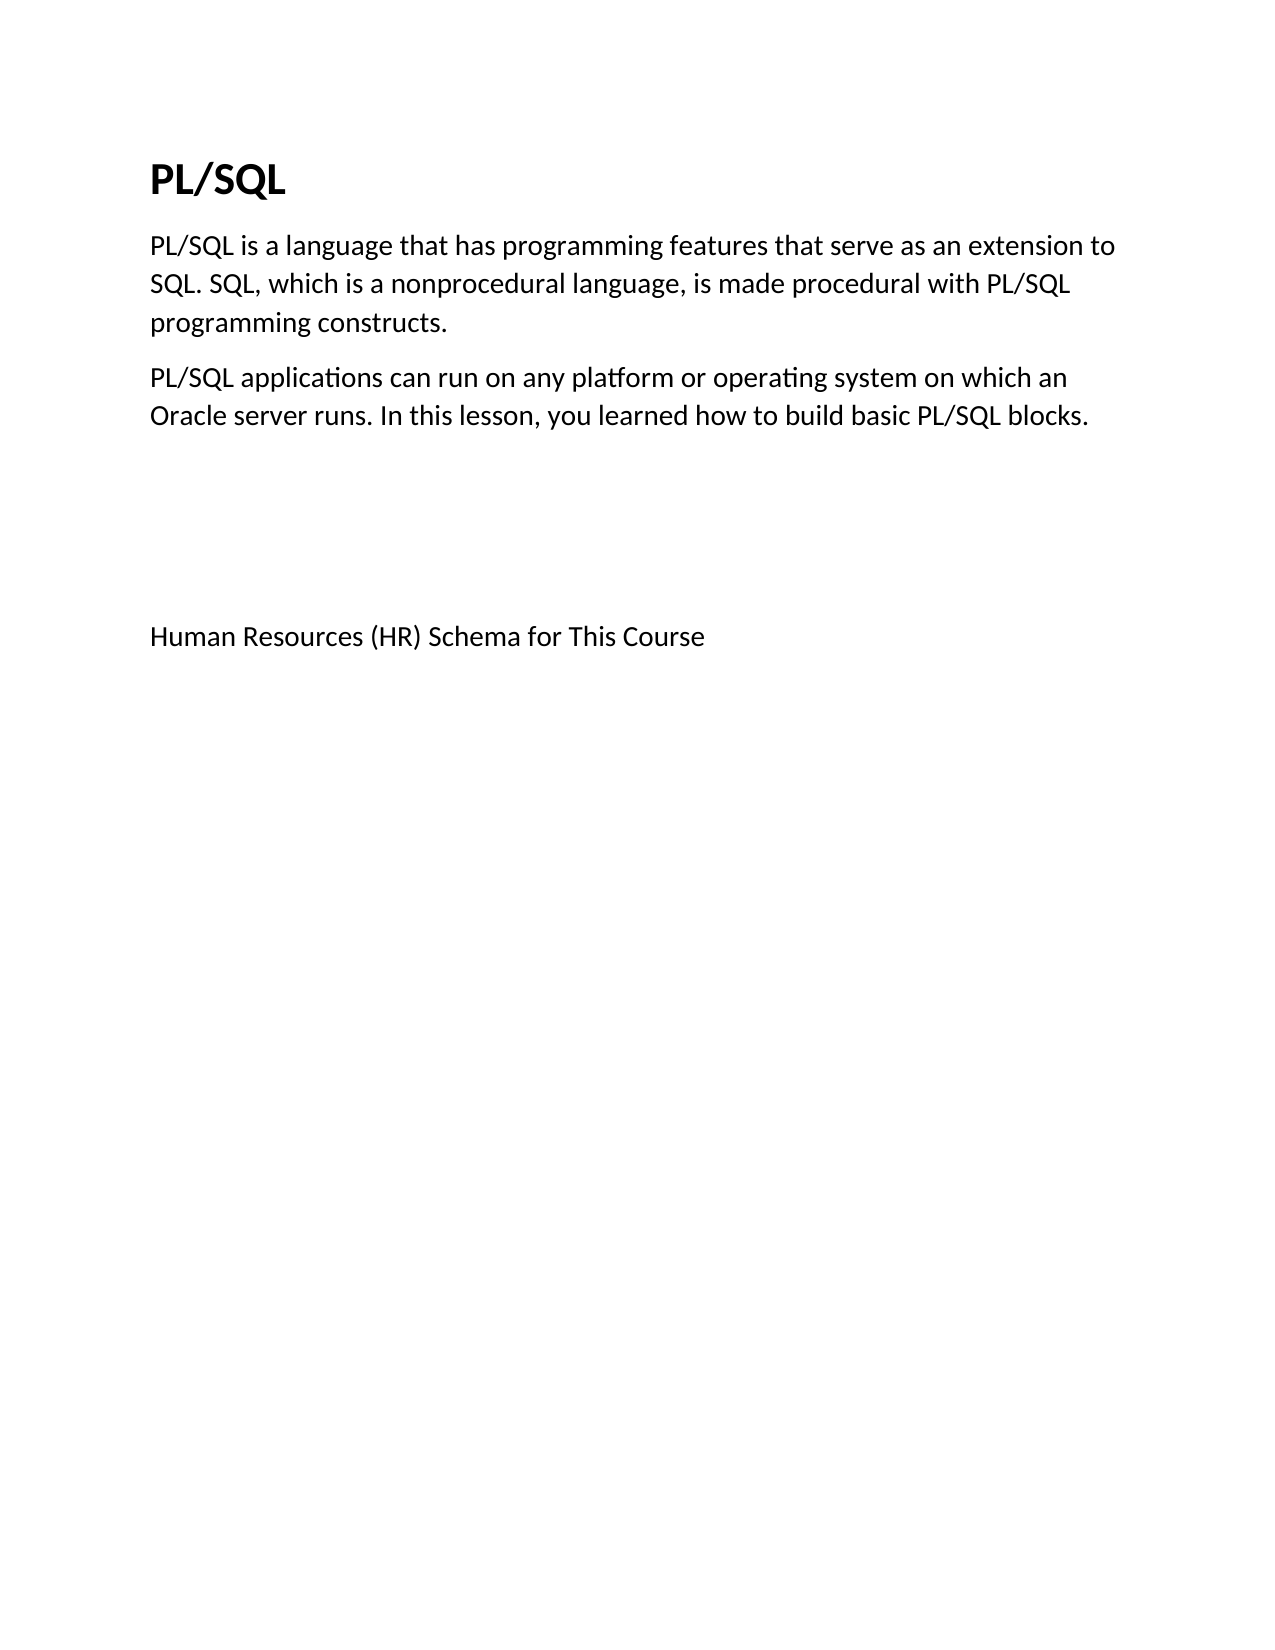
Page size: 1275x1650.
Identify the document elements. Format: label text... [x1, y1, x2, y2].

text PL/SQL is a language that has programming features that serve as an extension to SQL. SQL, which is a nonprocedural language, is made procedural with PL/SQL programming constructs. [150, 227, 1125, 339]
text Human Resources (HR) Schema for This Course [150, 618, 1125, 653]
text PL/SQL applications can run on any platform or operating system on which an Oracle server runs. In this lesson, you learned how to build basic PL/SQL blocks. [150, 359, 1125, 433]
text PL/SQL [150, 150, 1125, 206]
